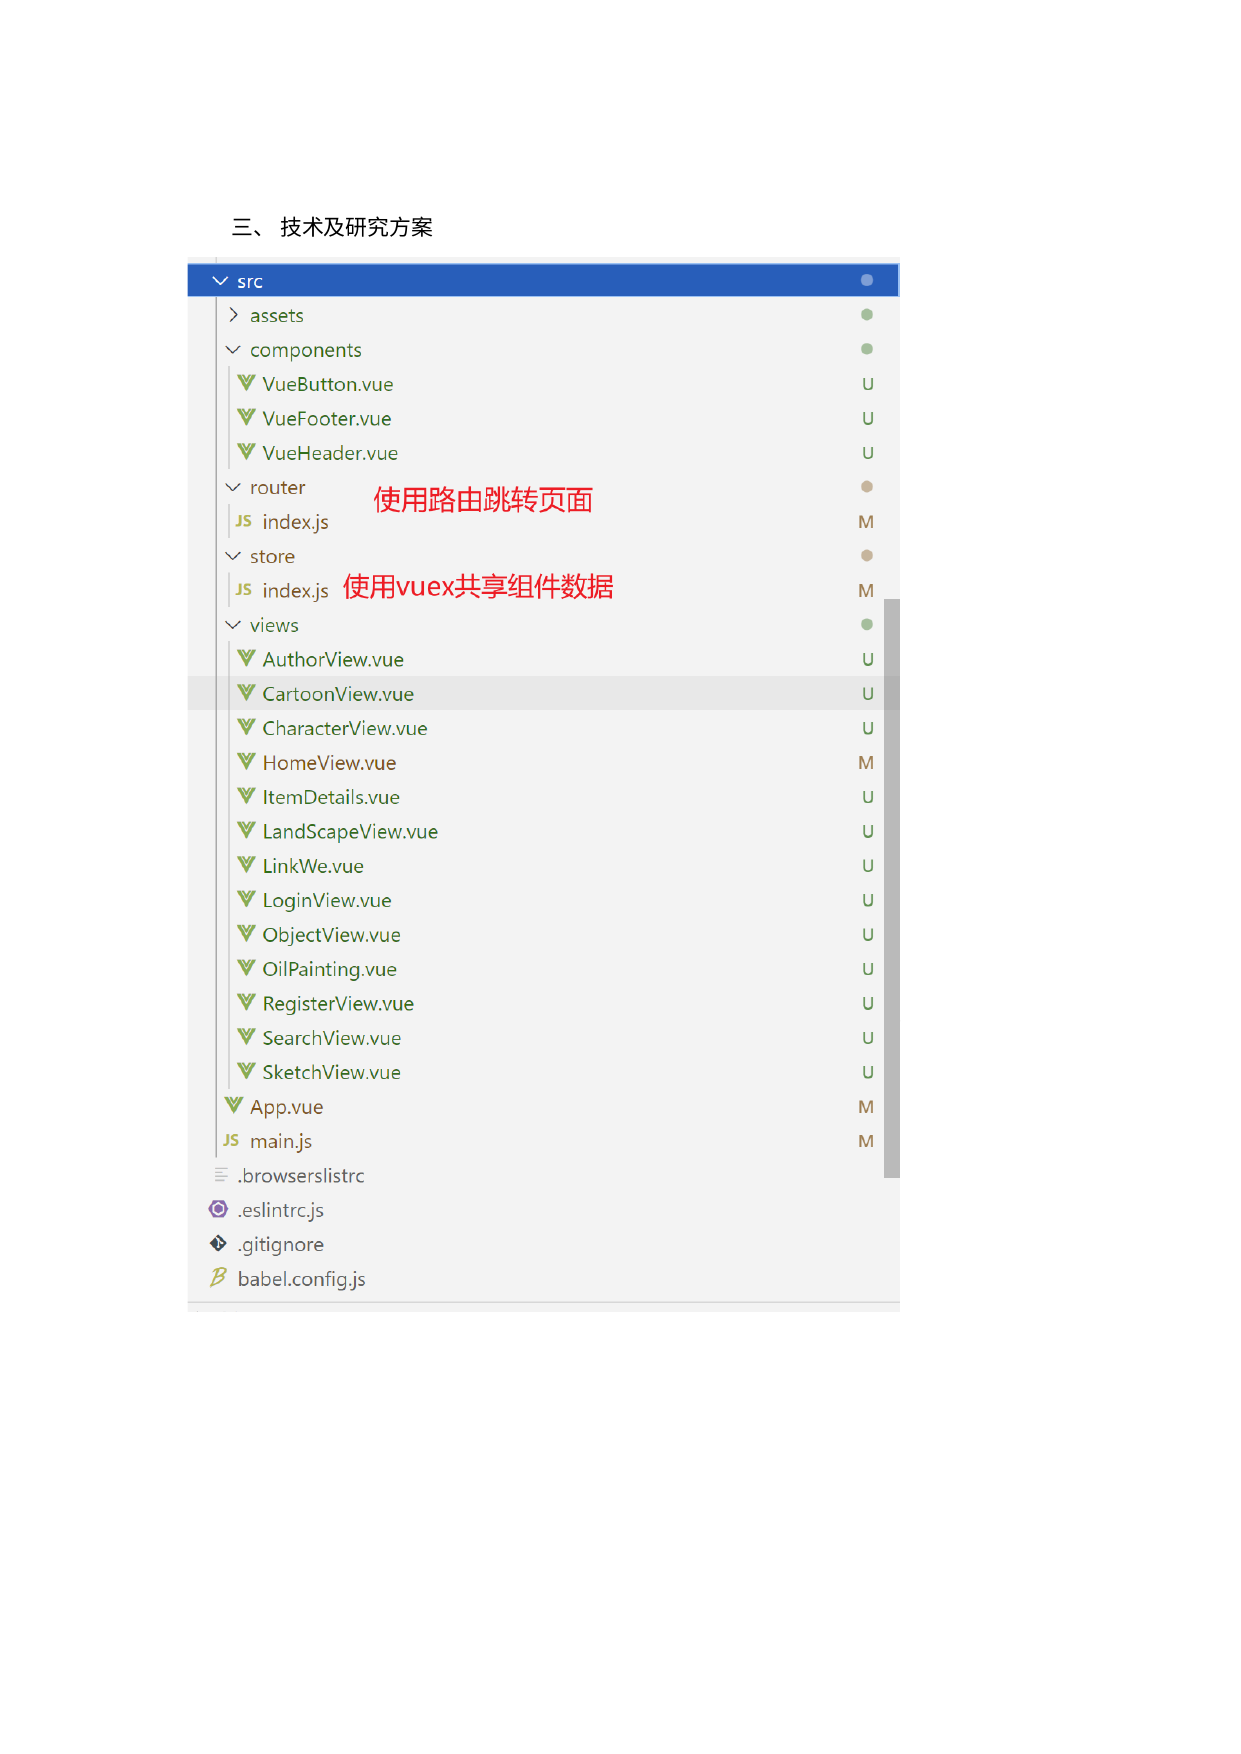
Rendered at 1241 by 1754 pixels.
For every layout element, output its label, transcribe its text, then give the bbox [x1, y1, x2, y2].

list 技术及研究方案 [187, 209, 1053, 242]
picture [187, 257, 901, 1312]
